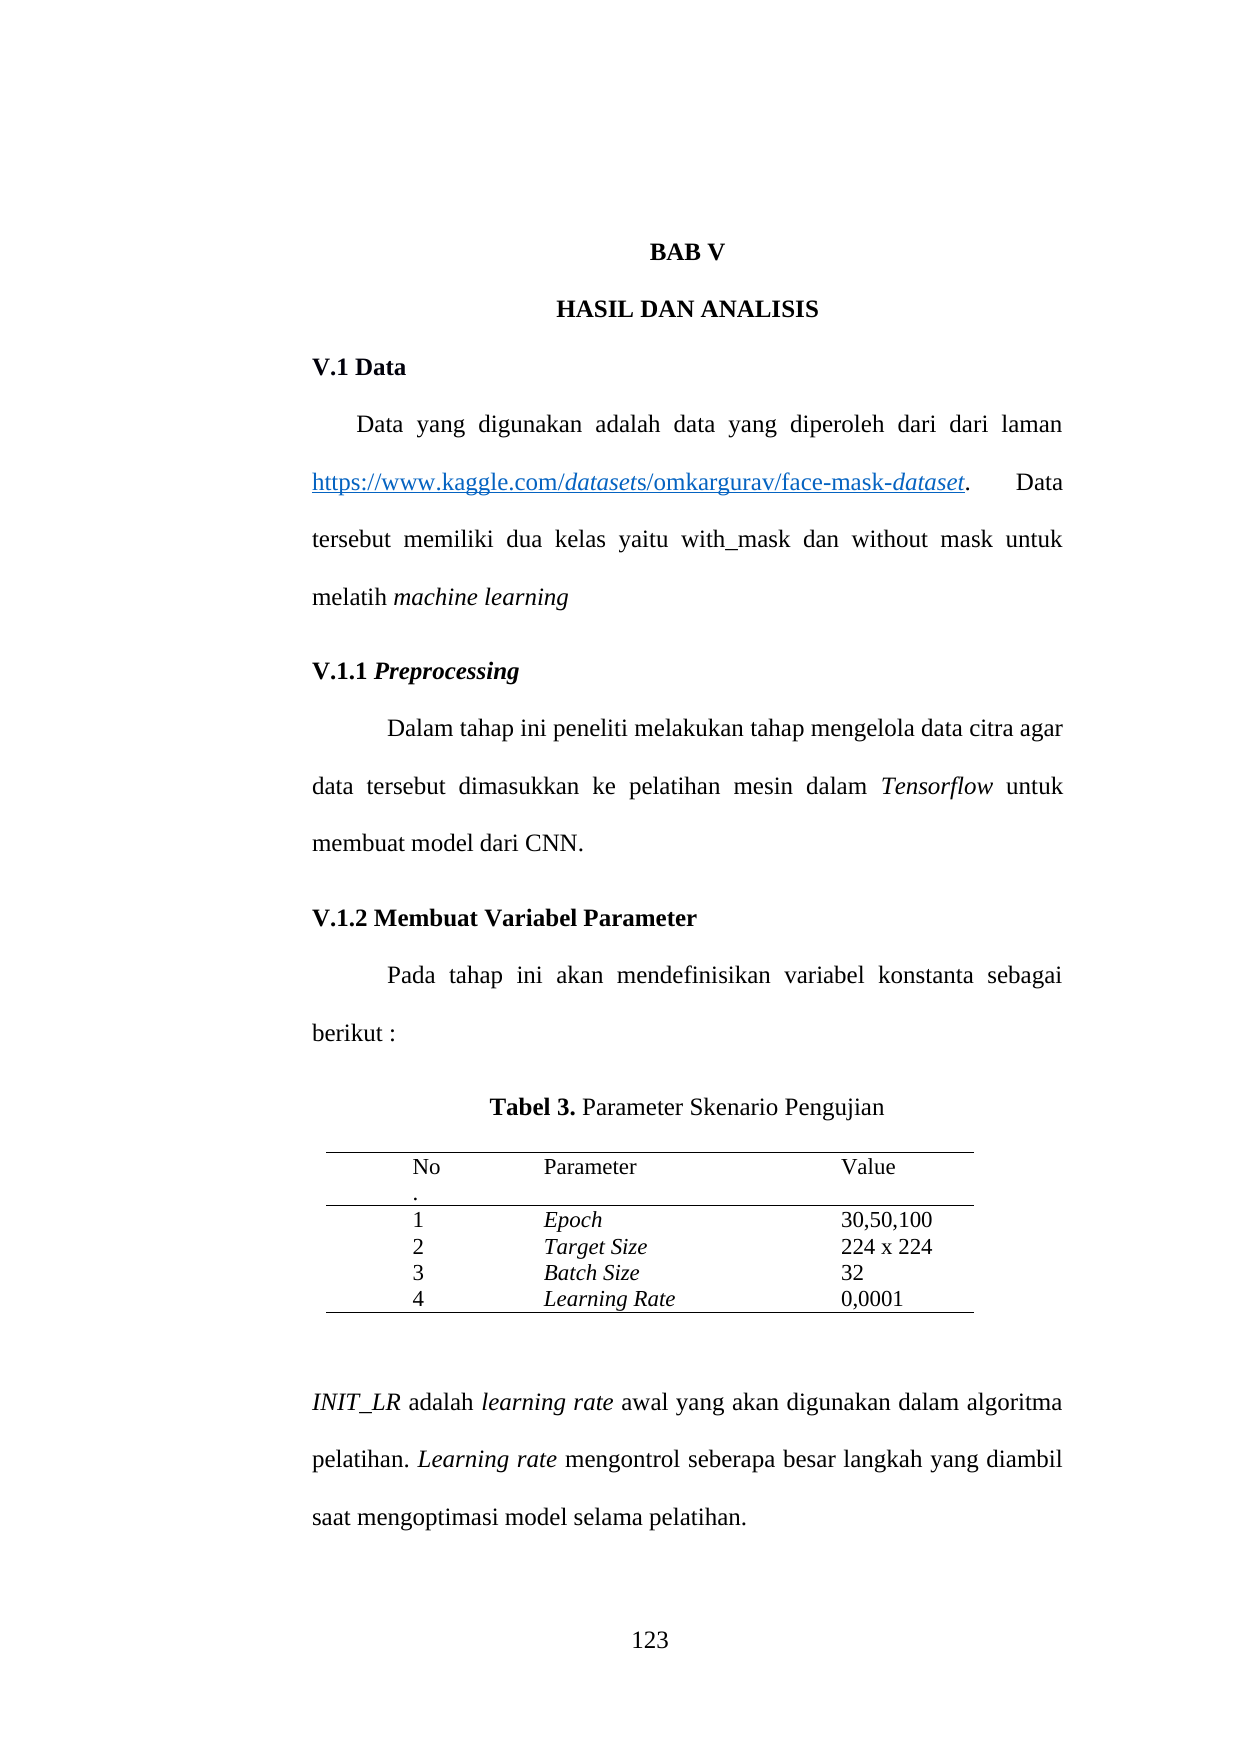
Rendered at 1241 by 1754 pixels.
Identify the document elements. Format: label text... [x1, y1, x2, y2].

text Pada tahap ini akan mendefinisikan variabel konstanta sebagai berikut : [312, 960, 1063, 1046]
table_cell 224 x 224 [755, 1233, 974, 1259]
table_cell 3 [326, 1259, 457, 1286]
table_header Value [755, 1153, 974, 1205]
subtitle HASIL DAN ANALISIS [312, 237, 1063, 323]
table_cell 1 [326, 1206, 457, 1233]
table_cell 4 [326, 1286, 457, 1312]
table_cell 32 [755, 1259, 974, 1286]
text Tabel 3. Parameter Skenario Pengujian [311, 1092, 1063, 1121]
table_cell Epoch [458, 1206, 754, 1233]
text Dalam tahap ini peneliti melakukan tahap mengelola data citra agar data tersebut dimasukkan ke pelatihan mesin dalam Tensorflow untuk membuat model dari CNN. [312, 713, 1063, 857]
subtitle Preprocessing [312, 656, 1063, 685]
subtitle Data [312, 352, 1063, 381]
table_header No. [326, 1153, 457, 1205]
table_cell Learning Rate [458, 1286, 754, 1312]
table_header Parameter [458, 1153, 754, 1205]
table_cell 30,50,100 [755, 1206, 974, 1233]
subtitle Membuat Variabel Parameter [312, 903, 1063, 931]
table_cell Target Size [458, 1233, 754, 1259]
text INIT_LR adalah learning rate awal yang akan digunakan dalam algoritma pelatihan. Learning rate mengontrol seberapa besar langkah yang diambil saat mengoptimasi model selama pelatihan. [312, 1387, 1063, 1531]
text Data yang digunakan adalah data yang diperoleh dari dari laman https://www.kaggle.com/datasets/omkargurav/face-mask-dataset. Data tersebut memiliki dua kelas yaitu with_mask dan without mask untuk melatih machine learning [312, 409, 1063, 611]
table_cell 2 [326, 1233, 457, 1259]
table_cell 0,0001 [755, 1286, 974, 1312]
table_cell Batch Size [458, 1259, 754, 1286]
